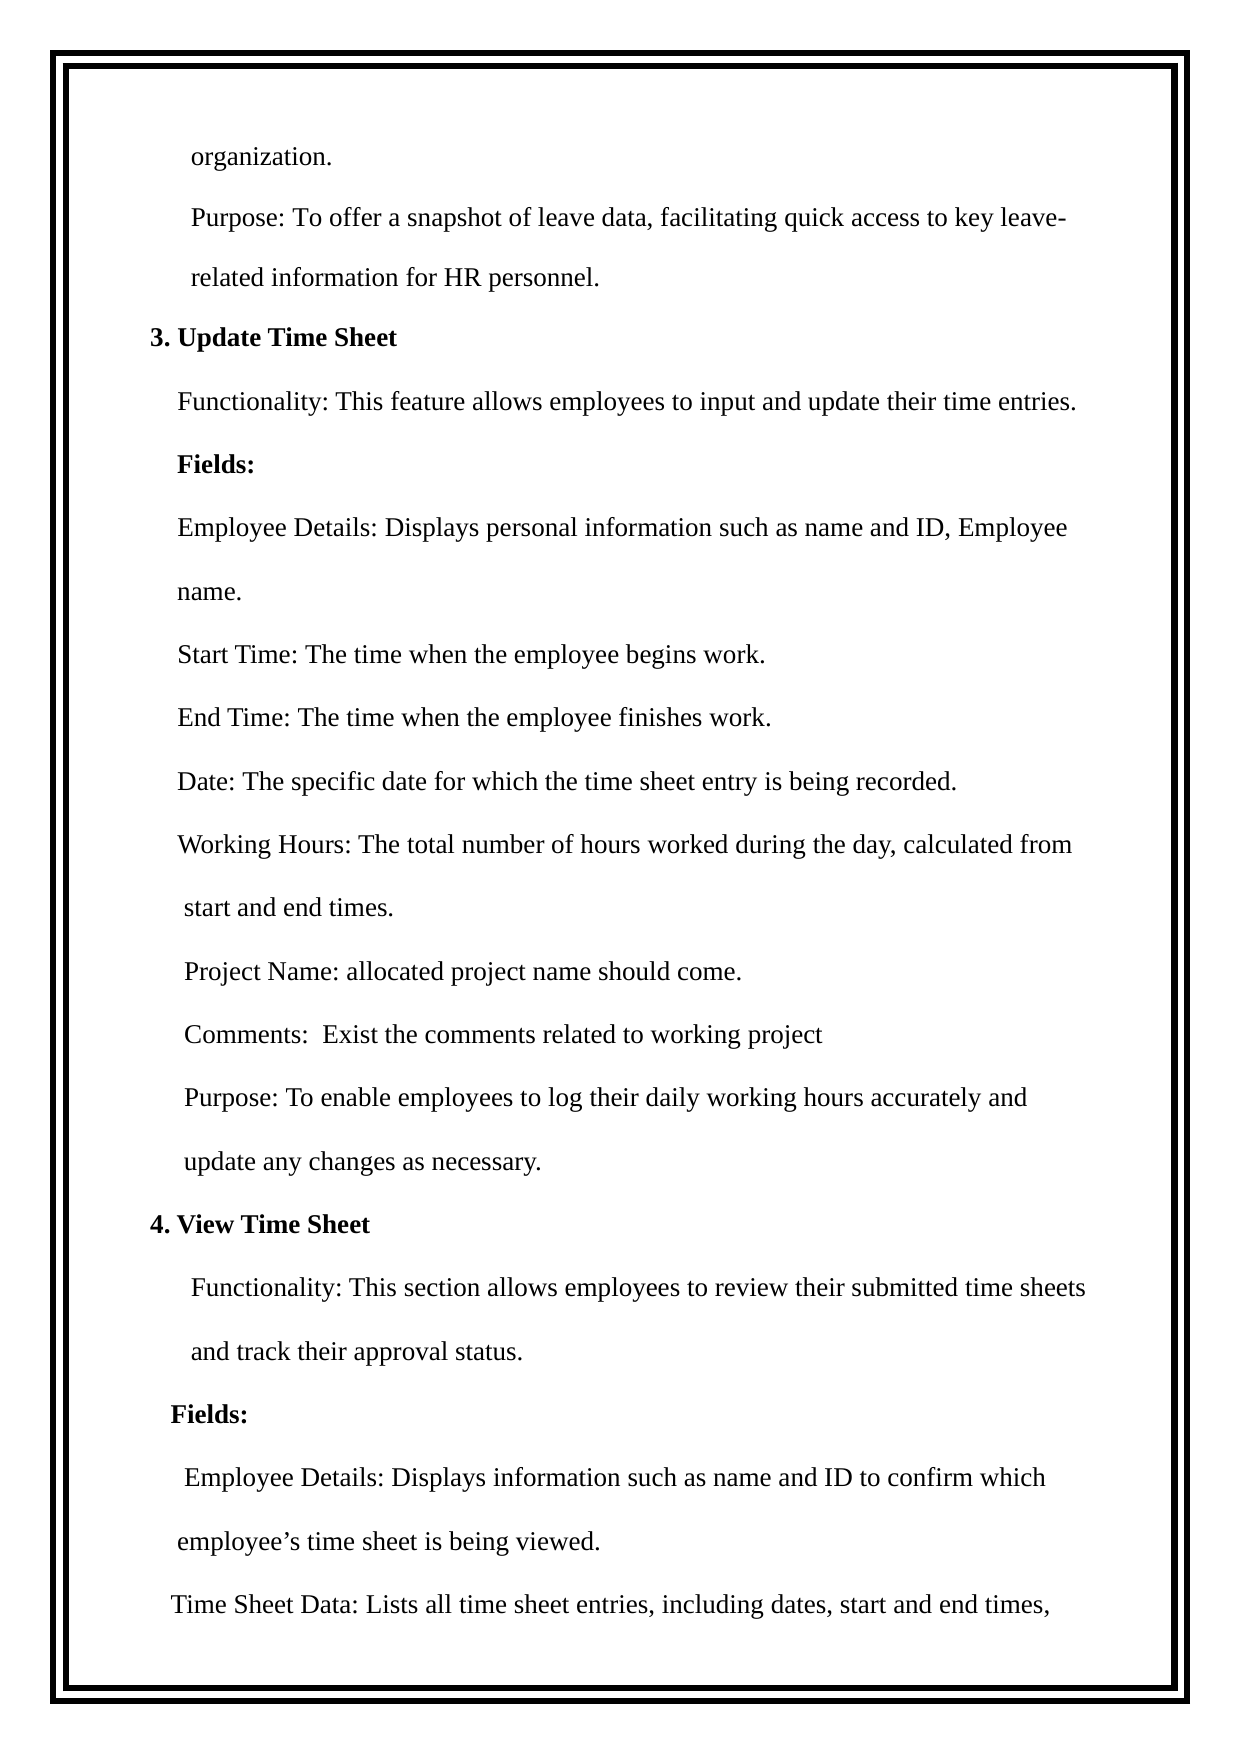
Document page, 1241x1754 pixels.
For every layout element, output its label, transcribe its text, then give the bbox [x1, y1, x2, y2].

text start and end times. [150, 891, 1090, 923]
text Purpose: To enable employees to log their daily working hours accurately and [150, 1081, 1090, 1113]
text Working Hours: The total number of hours worked during the day, calculated from [150, 828, 1090, 859]
text employee’s time sheet is being viewed. [150, 1525, 1090, 1556]
text Project Name: allocated project name should come. [150, 955, 1090, 986]
text and track their approval status. [150, 1335, 1090, 1366]
text Functionality: This feature allows employees to input and update their time entries. [150, 385, 1090, 416]
text related information for HR personnel. [150, 261, 1090, 292]
text 4. View Time Sheet [150, 1208, 1090, 1239]
text name. [150, 575, 1090, 606]
text Date: The specific date for which the time sheet entry is being recorded. [150, 765, 1090, 796]
text Fields: [150, 1398, 1090, 1429]
text Employee Details: Displays personal information such as name and ID, Employee [150, 511, 1090, 543]
text update any changes as necessary. [150, 1145, 1090, 1176]
text Fields: [150, 448, 1090, 479]
text Functionality: This section allows employees to review their submitted time sheets [150, 1271, 1090, 1303]
text Purpose: To offer a snapshot of leave data, facilitating quick access to key leave- [150, 201, 1090, 232]
text Start Time: The time when the employee begins work. [150, 638, 1090, 669]
text Employee Details: Displays information such as name and ID to confirm which [150, 1461, 1090, 1493]
text Comments: Exist the comments related to working project [150, 1018, 1090, 1049]
text organization. [150, 141, 1090, 172]
text End Time: The time when the employee finishes work. [150, 701, 1090, 733]
text Time Sheet Data: Lists all time sheet entries, including dates, start and end times, [150, 1588, 1090, 1619]
text 3. Update Time Sheet [150, 321, 1090, 353]
